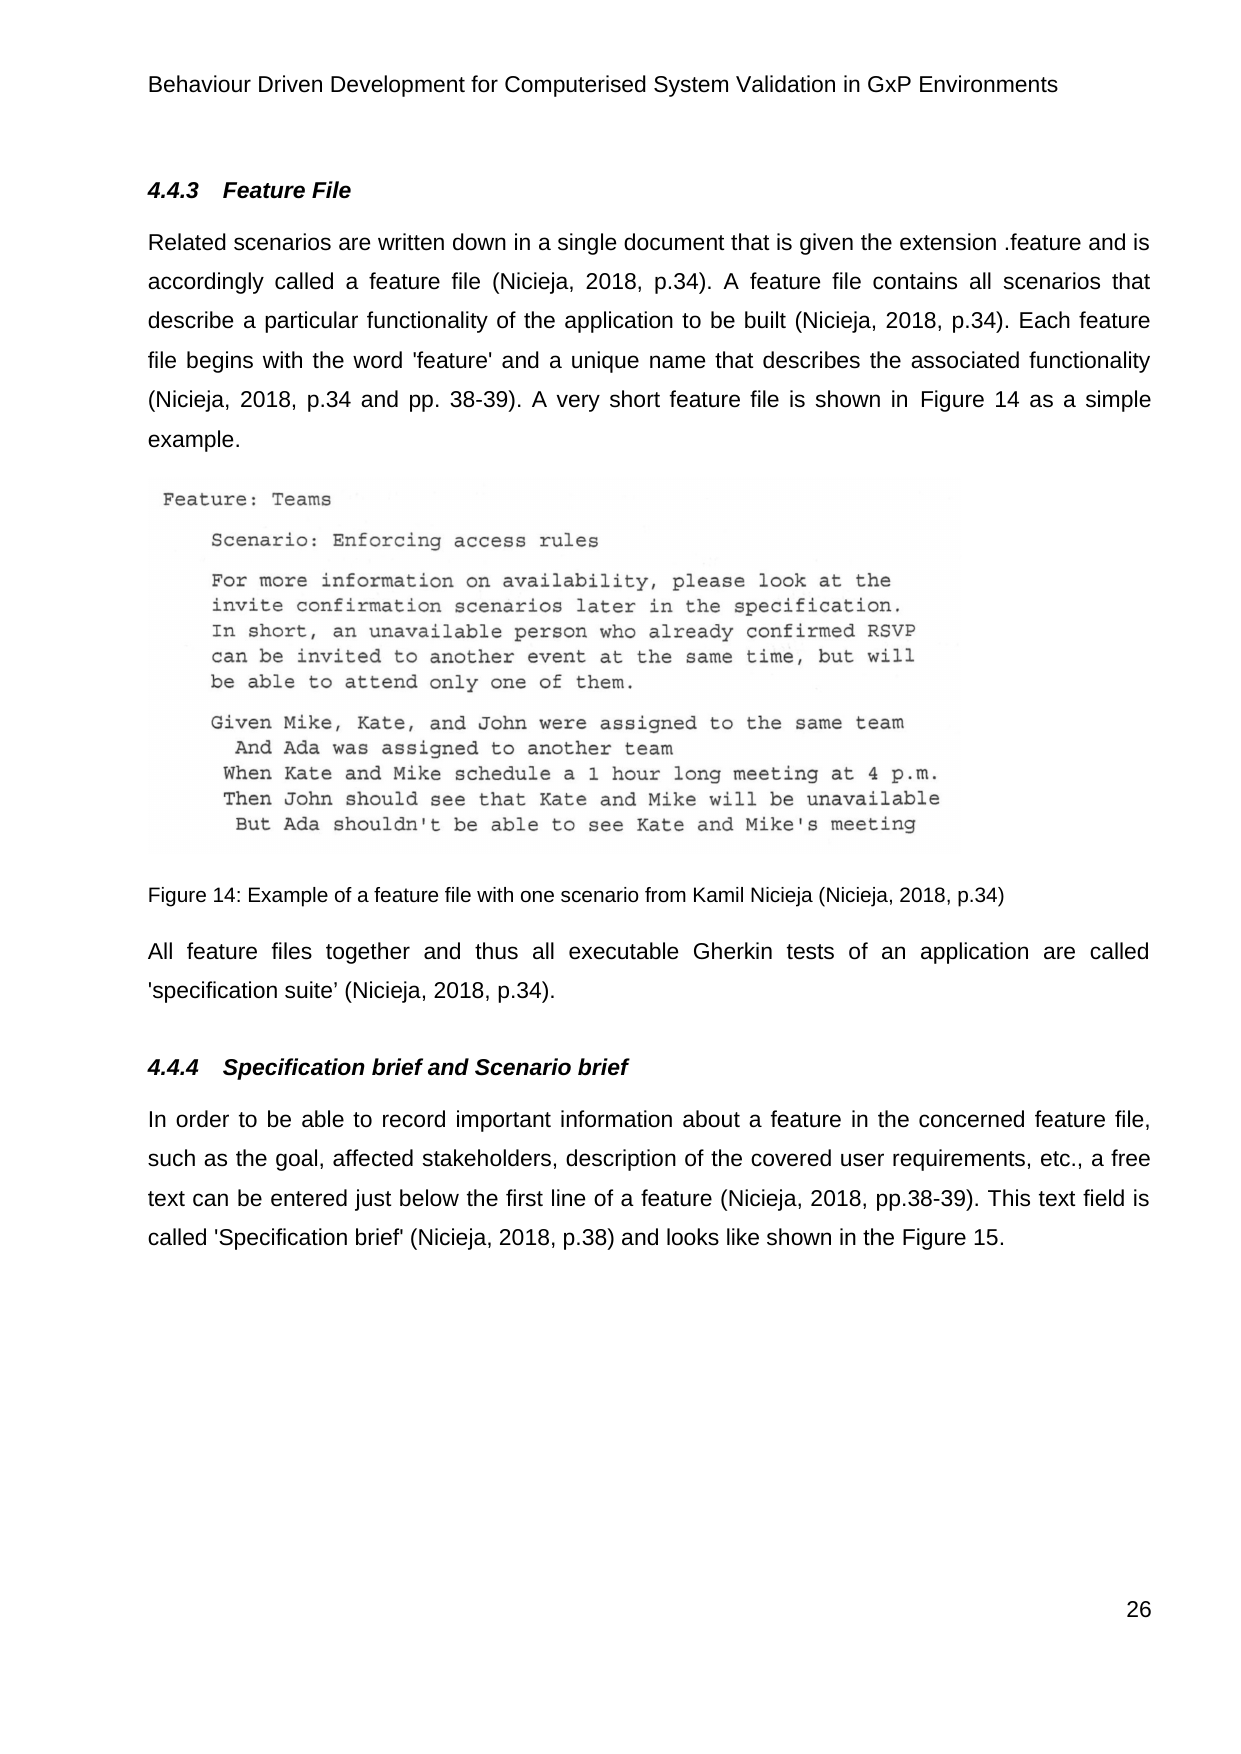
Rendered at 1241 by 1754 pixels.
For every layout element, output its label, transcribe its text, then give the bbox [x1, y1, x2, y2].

text Figure 14: Example of a feature file with one scenario from Kamil Nicieja (Nicieja, 2018, p.34) [148, 879, 1152, 909]
picture [147, 477, 962, 854]
text All feature files together and thus all executable Gherkin tests of an application are called 'specification suite’ (Nicieja, 2018, p.34). [148, 938, 1152, 1004]
text Related scenarios are written down in a single document that is given the extension .feature and is accordingly called a feature file (Nicieja, 2018, p.34). A feature file contains all scenarios that describe a particular functionality of the application to be built (Nicieja, 2018, p.34). Each feature file begins with the word 'feature' and a unique name that describes the associated functionality (Nicieja, 2018, p.34 and pp. 38-39). A very short feature file is shown in Figure 14 as a simple example. [148, 228, 1152, 452]
text In order to be able to record important information about a feature in the concerned feature file, such as the goal, affected stakeholders, description of the covered user requirements, etc., a free text can be entered just below the first line of a feature (Nicieja, 2018, pp.38-39). This text field is called 'Specification brief' (Nicieja, 2018, p.38) and looks like shown in the Figure 15. [148, 1106, 1152, 1250]
subtitle Specification brief and Scenario brief [148, 1054, 1152, 1081]
subtitle Feature File [148, 177, 1152, 203]
